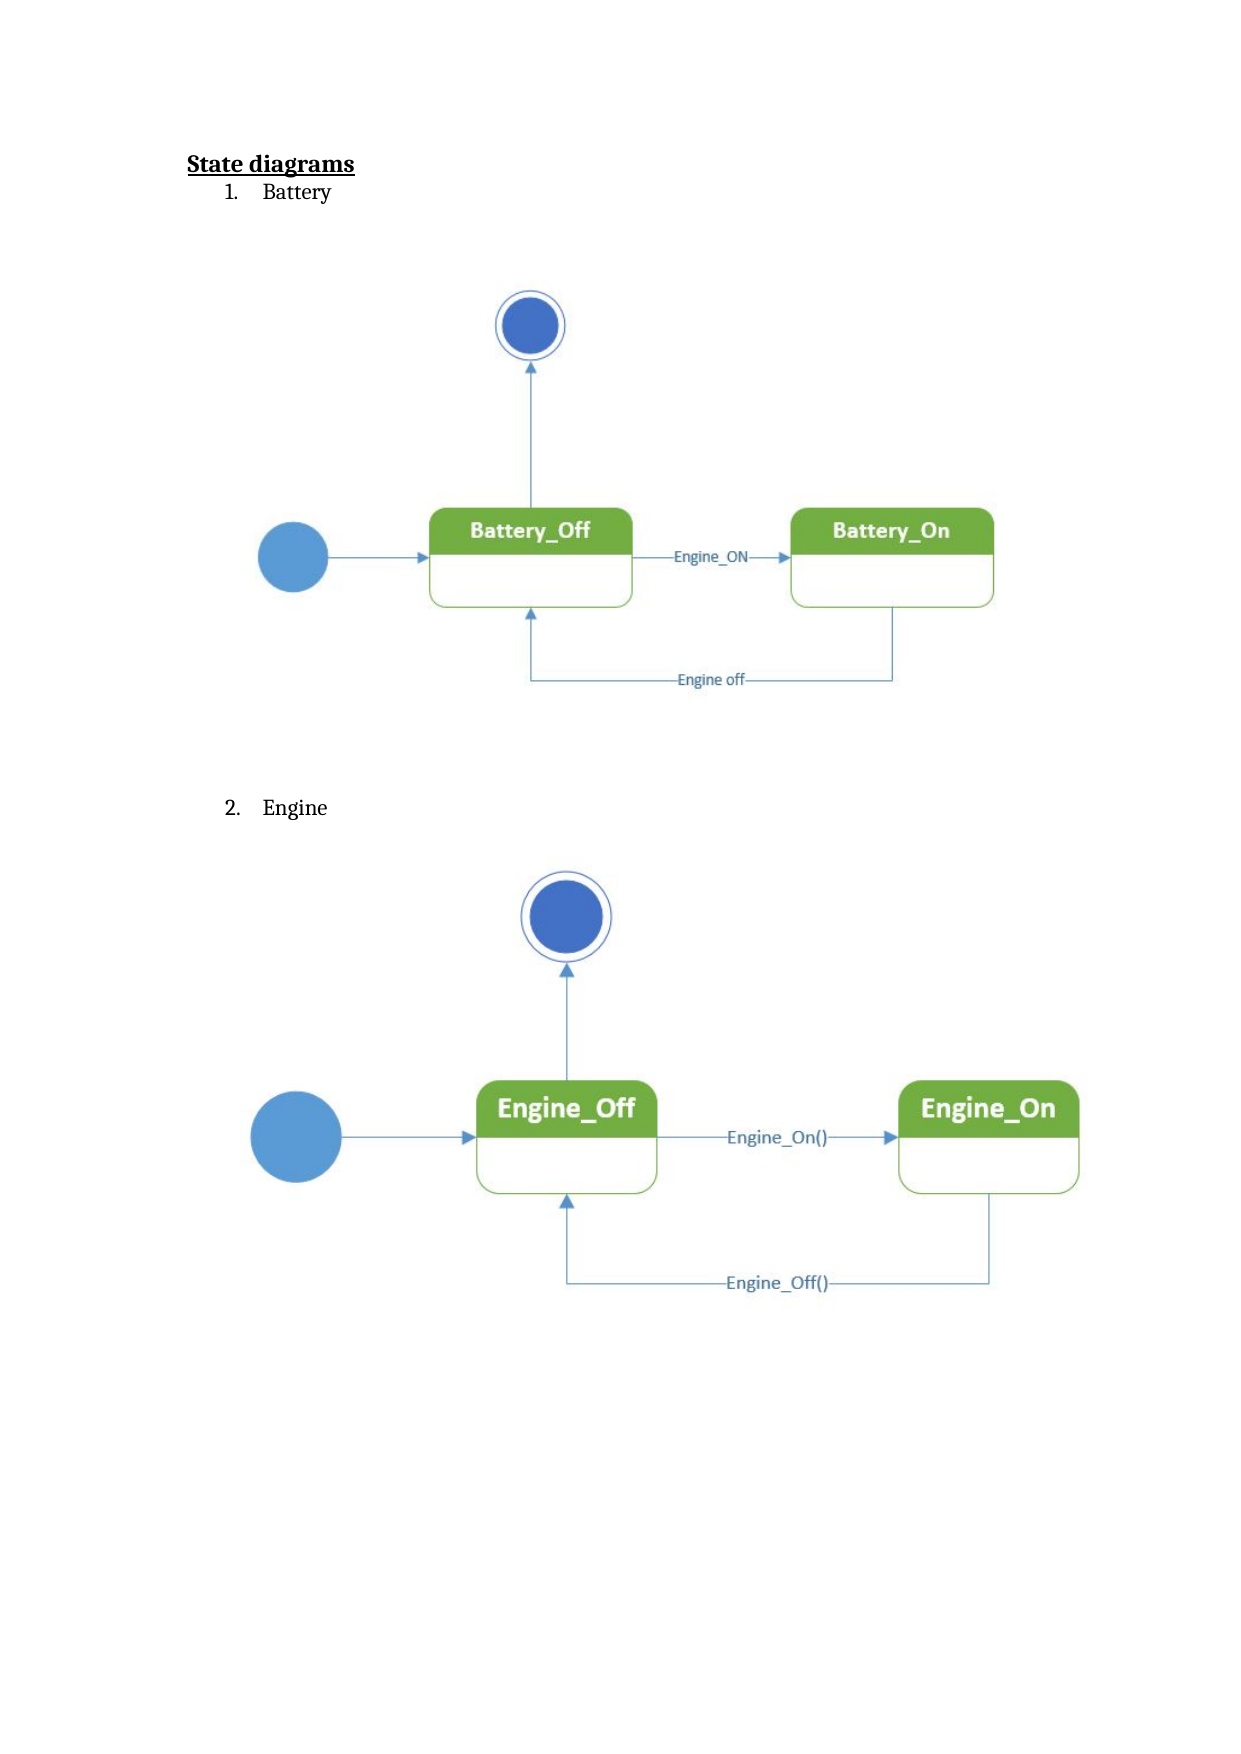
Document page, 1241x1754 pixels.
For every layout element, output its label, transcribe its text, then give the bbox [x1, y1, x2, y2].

text State diagrams [187, 150, 1053, 179]
picture [187, 223, 1128, 795]
picture [187, 839, 1128, 1413]
list Battery [225, 179, 1053, 205]
list Engine [225, 795, 1053, 821]
